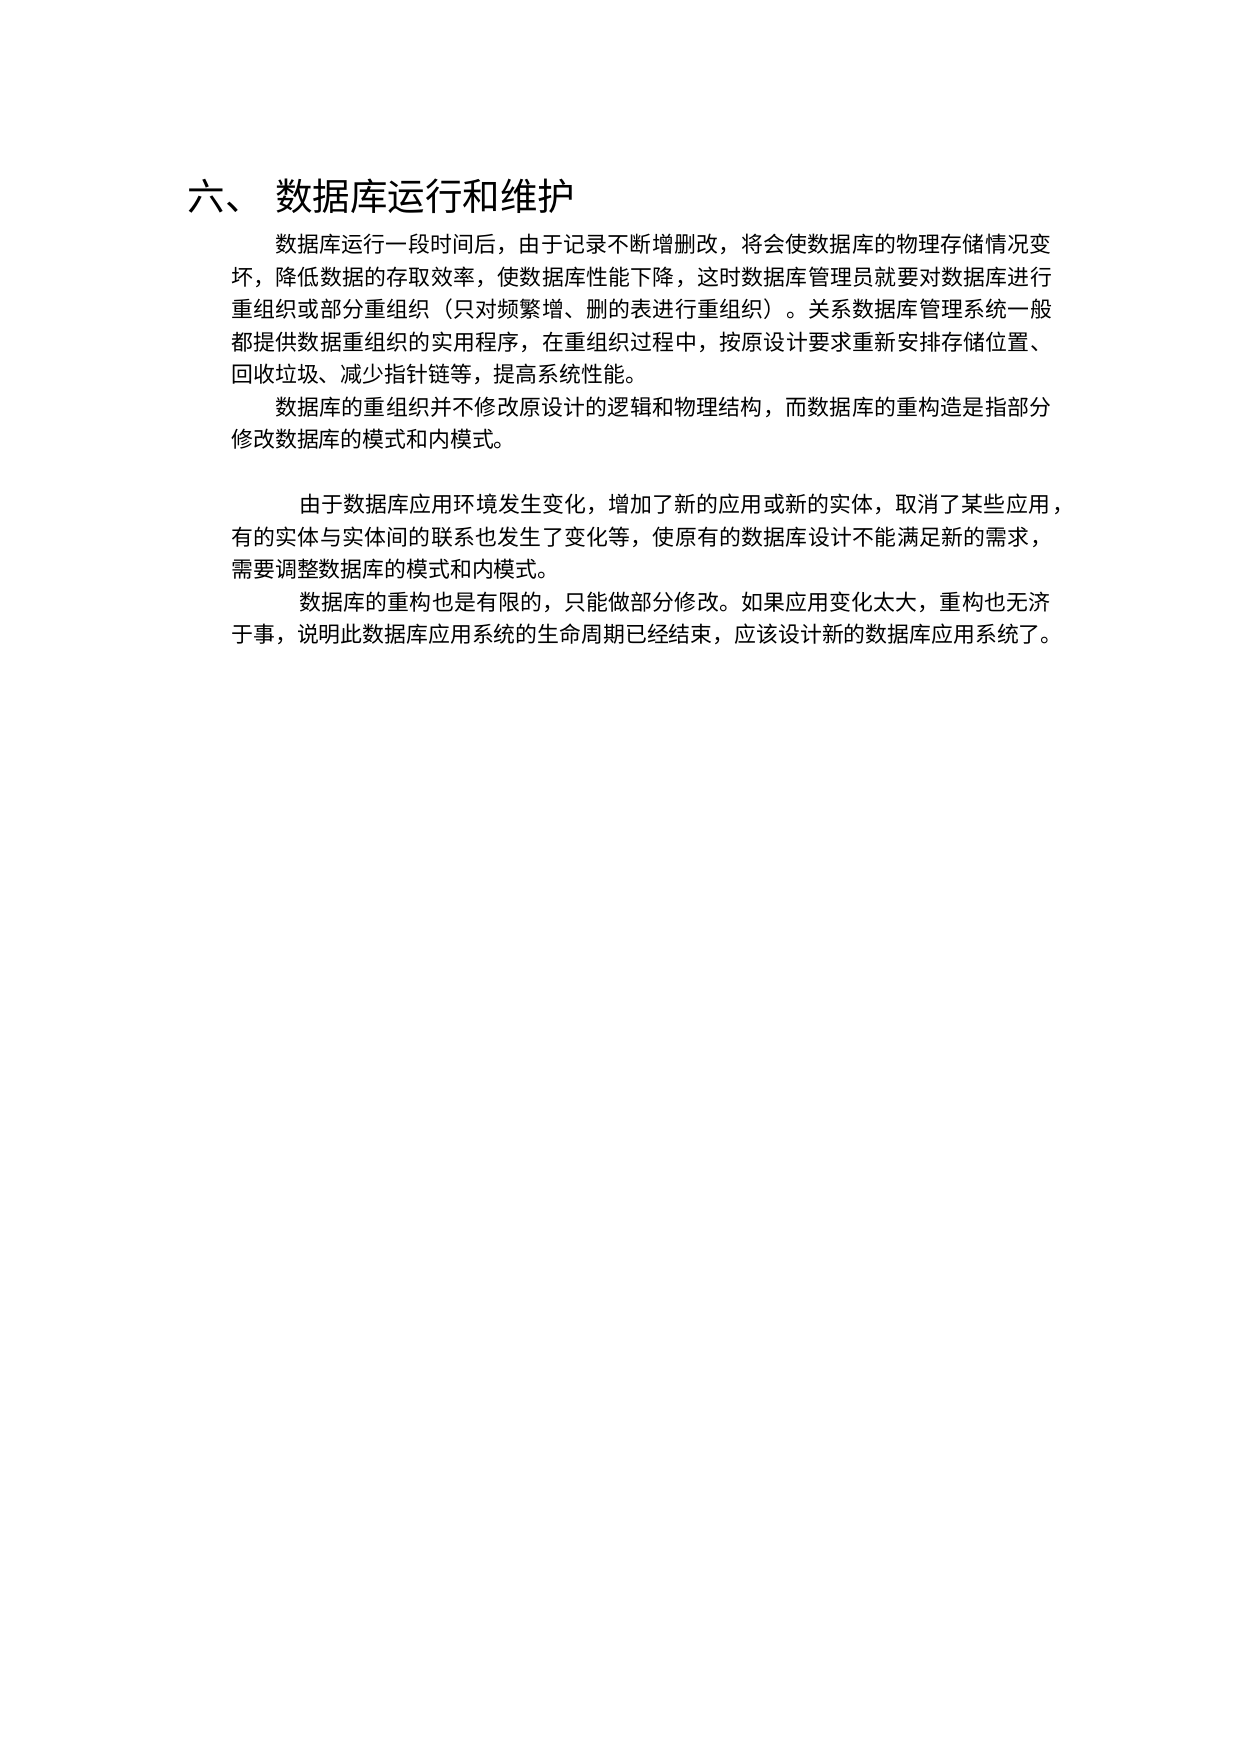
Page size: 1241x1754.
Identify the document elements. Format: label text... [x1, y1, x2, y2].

list 由于数据库应用环境发生变化，增加了新的应用或新的实体，取消了某些应用，有的实体与实体间的联系也发生了变化等，使原有的数据库设计不能满足新的需求，需要调整数据库的模式和内模式。 [231, 487, 1053, 584]
list 数据库的重组织并不修改原设计的逻辑和物理结构，而数据库的重构造是指部分修改数据库的模式和内模式。 [231, 389, 1053, 454]
list 数据库的重构也是有限的，只能做部分修改。如果应用变化太大，重构也无济于事，说明此数据库应用系统的生命周期已经结束，应该设计新的数据库应用系统了。 [231, 584, 1053, 649]
list 数据库运行和维护 [187, 162, 1053, 227]
list 数据库运行一段时间后，由于记录不断增删改，将会使数据库的物理存储情况变坏，降低数据的存取效率，使数据库性能下降，这时数据库管理员就要对数据库进行重组织或部分重组织（只对频繁增、删的表进行重组织）。关系数据库管理系统一般都提供数据重组织的实用程序，在重组织过程中，按原设计要求重新安排存储位置、回收垃圾、减少指针链等，提高系统性能。 [231, 227, 1053, 389]
